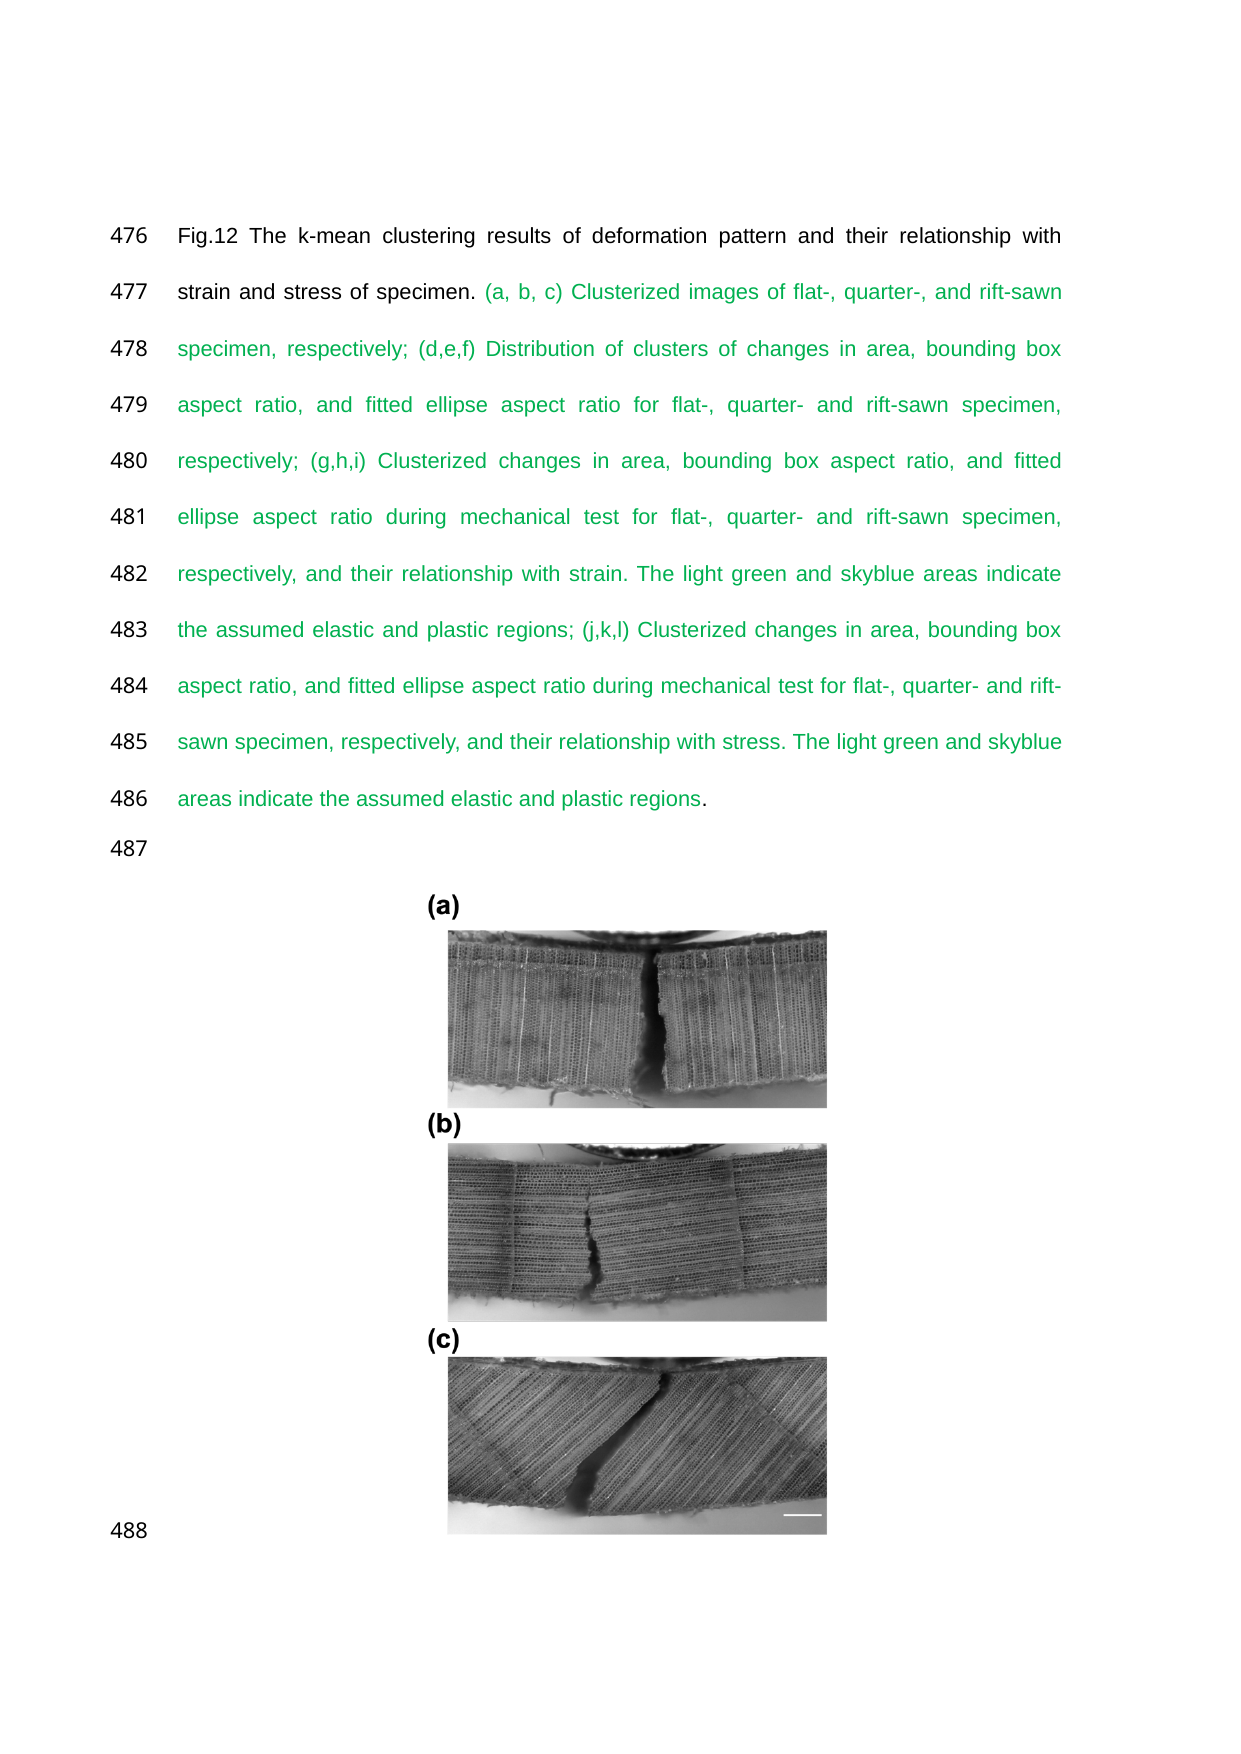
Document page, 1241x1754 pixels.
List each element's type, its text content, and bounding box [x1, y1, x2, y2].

text Fig.12 The k-mean clustering results of deformation pattern and their relationship with strain and stress of specimen. (a, b, c) Clusterized images of flat-, quarter-, and rift-sawn specimen, respectively; (d,e,f) Distribution of clusters of changes in area, bounding box aspect ratio, and fitted ellipse aspect ratio for flat-, quarter- and rift-sawn specimen, respectively; (g,h,i) Clusterized changes in area, bounding box aspect ratio, and fitted ellipse aspect ratio during mechanical test for flat-, quarter- and rift-sawn specimen, respectively, and their relationship with strain. The light green and skyblue areas indicate the assumed elastic and plastic regions; (j,k,l) Clusterized changes in area, bounding box aspect ratio, and fitted ellipse aspect ratio during mechanical test for flat-, quarter- and rift-sawn specimen, respectively, and their relationship with stress. The light green and skyblue areas indicate the assumed elastic and plastic regions. [177, 217, 1063, 817]
picture [409, 879, 831, 1539]
